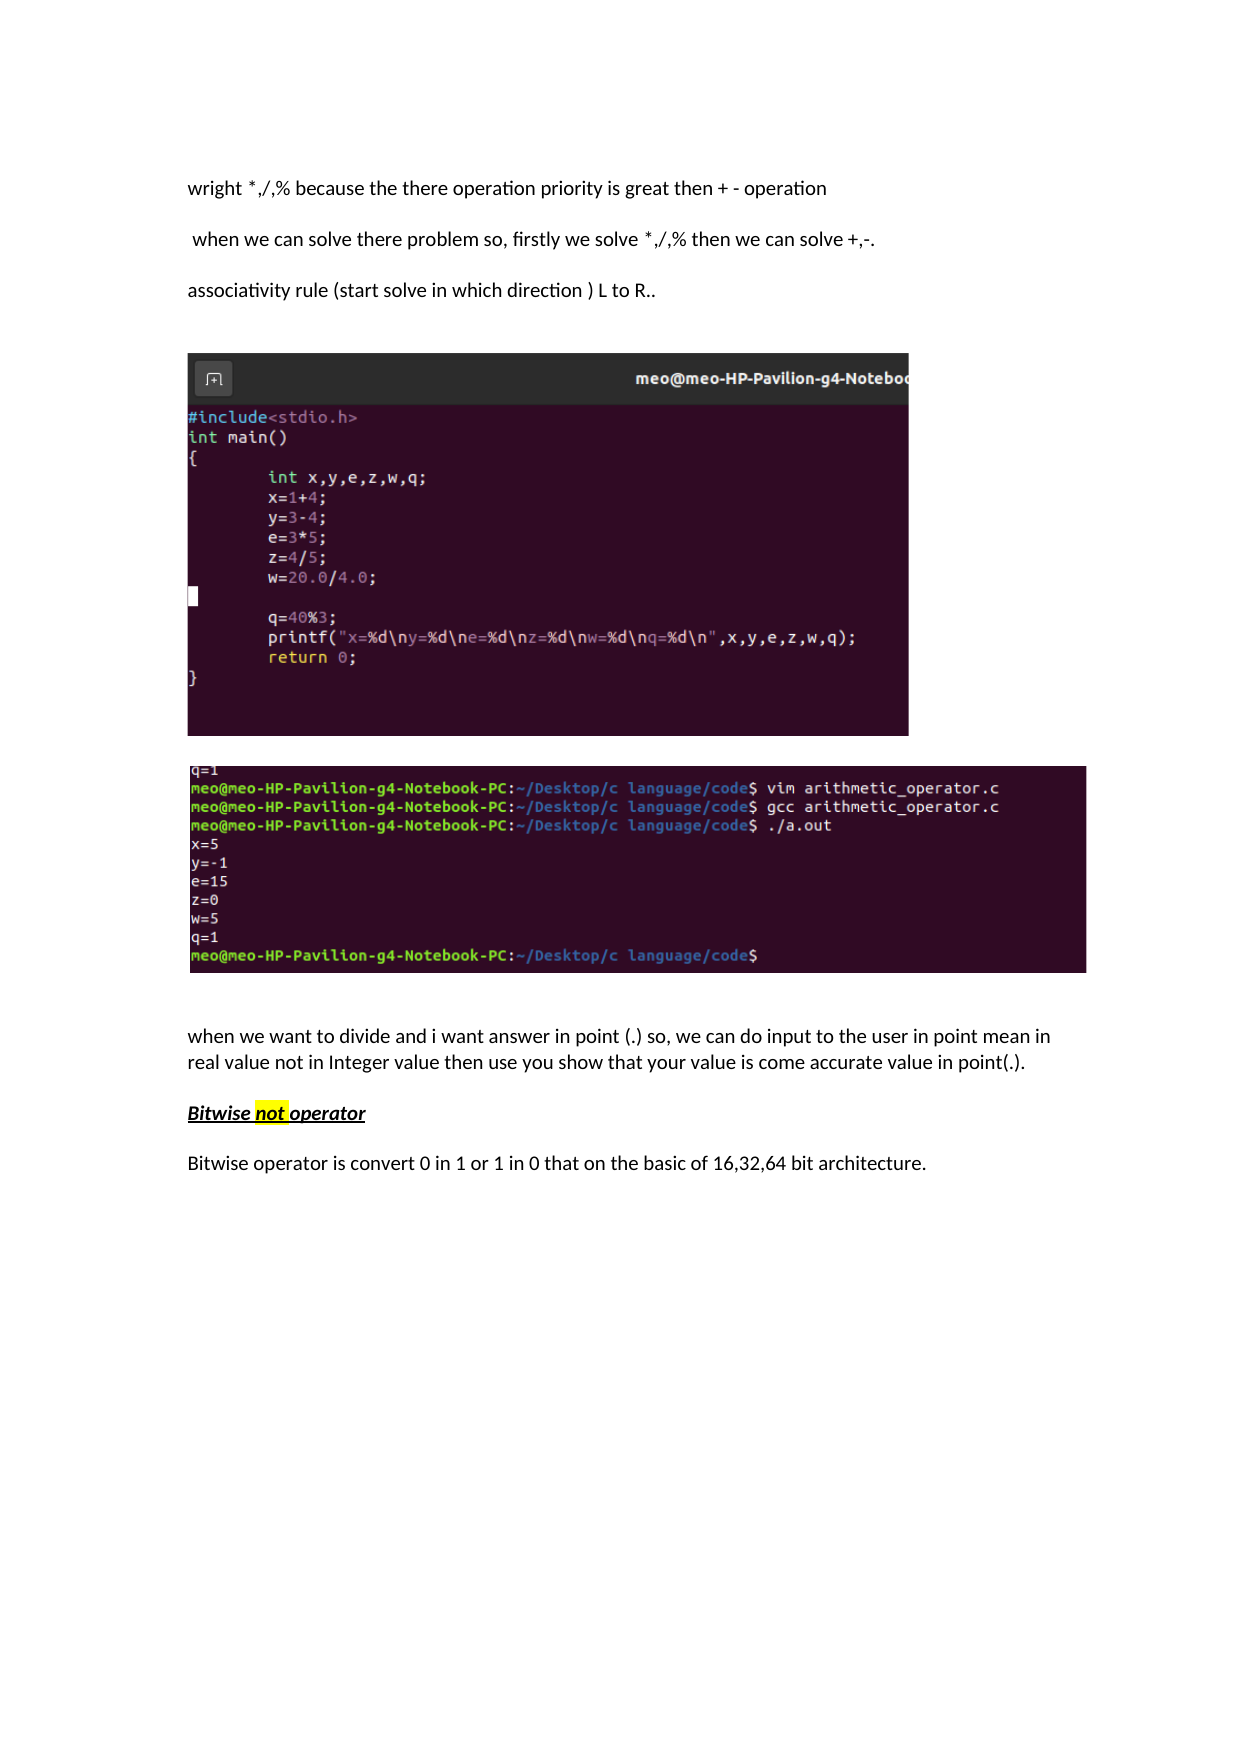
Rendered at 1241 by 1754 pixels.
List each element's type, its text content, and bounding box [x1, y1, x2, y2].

picture [187, 353, 909, 736]
picture [190, 766, 1087, 973]
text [187, 150, 1053, 201]
